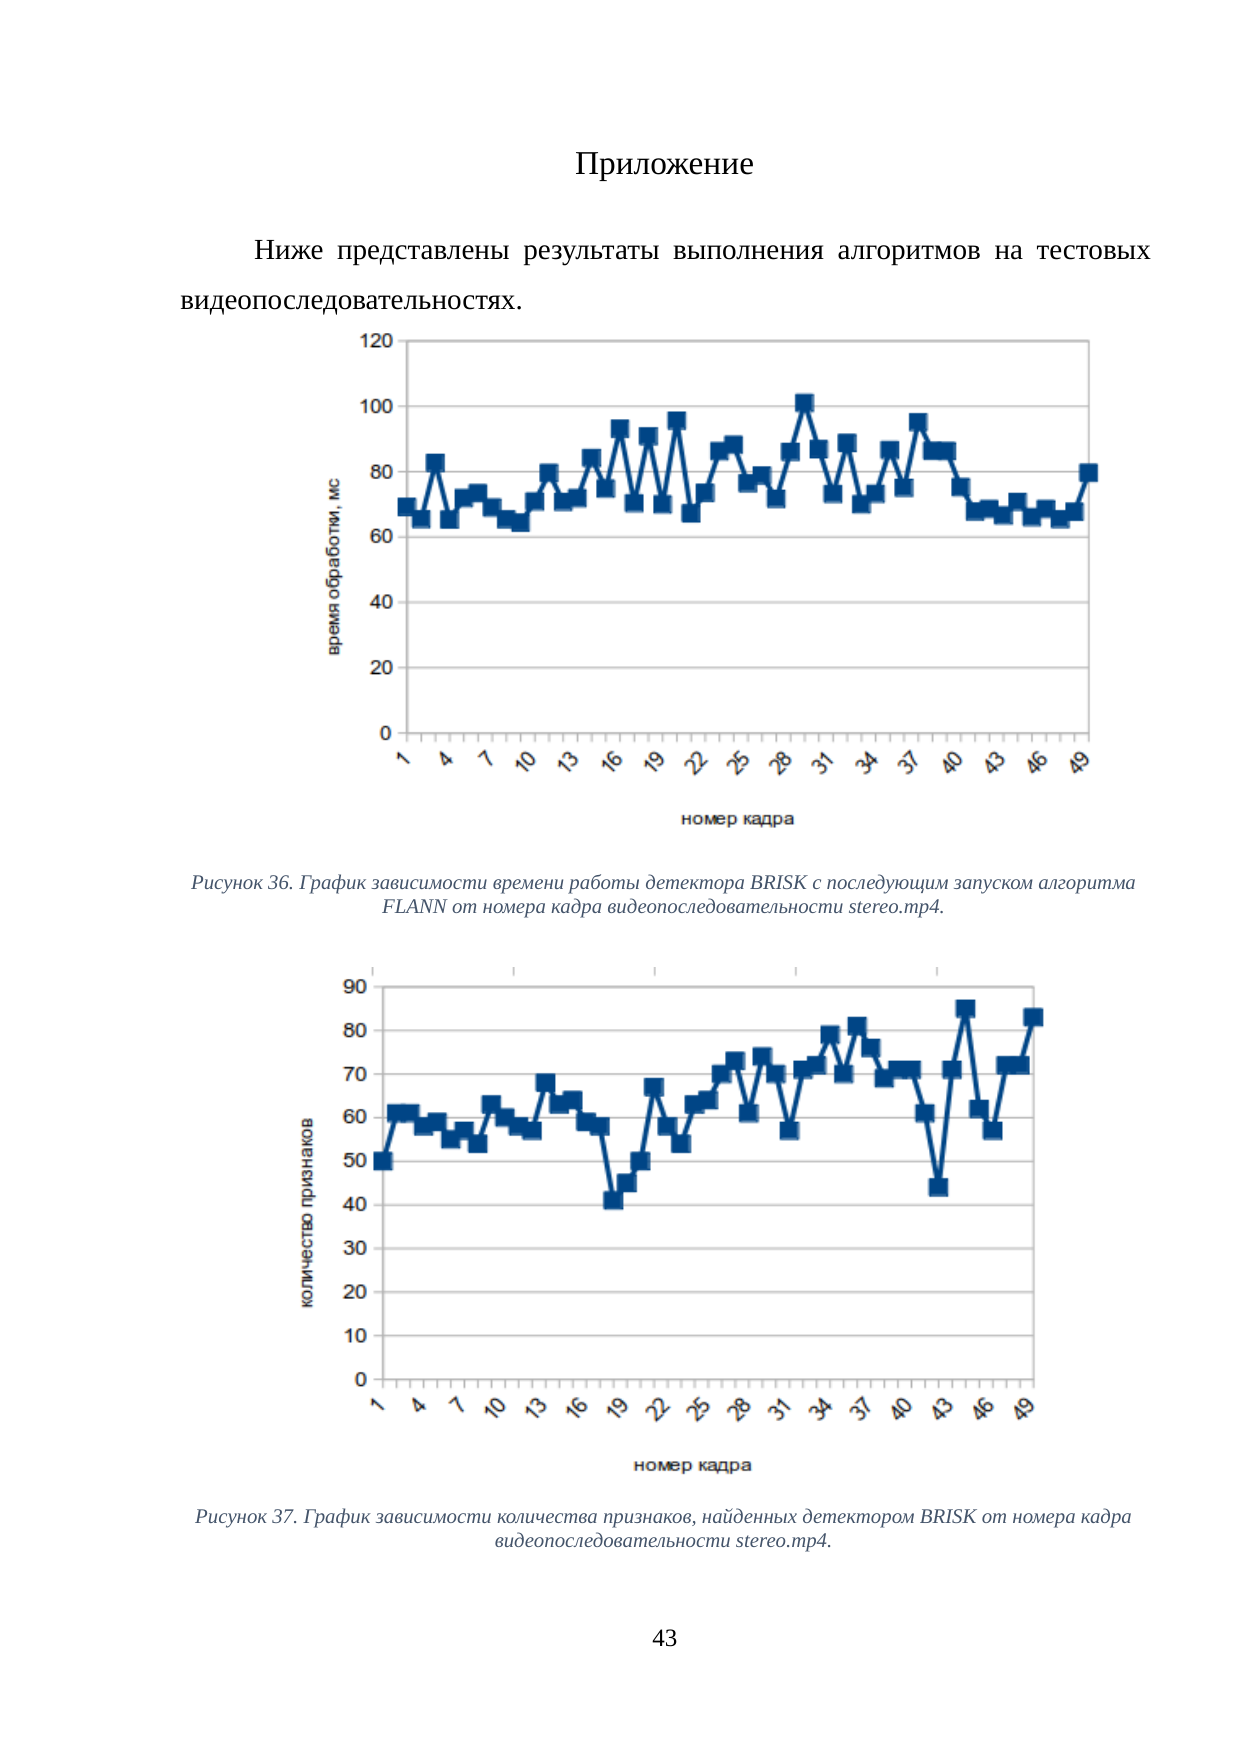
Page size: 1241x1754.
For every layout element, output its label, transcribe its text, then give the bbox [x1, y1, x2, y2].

text Ниже представлены результаты выполнения алгоритмов на тестовых видеопоследовательностях. [180, 232, 1152, 316]
subtitle Приложение [177, 143, 1152, 181]
text Рисунок 37. График зависимости количества признаков, найденных детектором BRISK от номера кадра видеопоследовательности stereo.mp4. [177, 1503, 1152, 1552]
picture [297, 332, 1108, 856]
picture [265, 967, 1064, 1504]
text Рисунок 36. График зависимости времени работы детектора BRISK с последующим запуском алгоритма FLANN от номера кадра видеопоследовательности stereo.mp4. [177, 870, 1152, 918]
